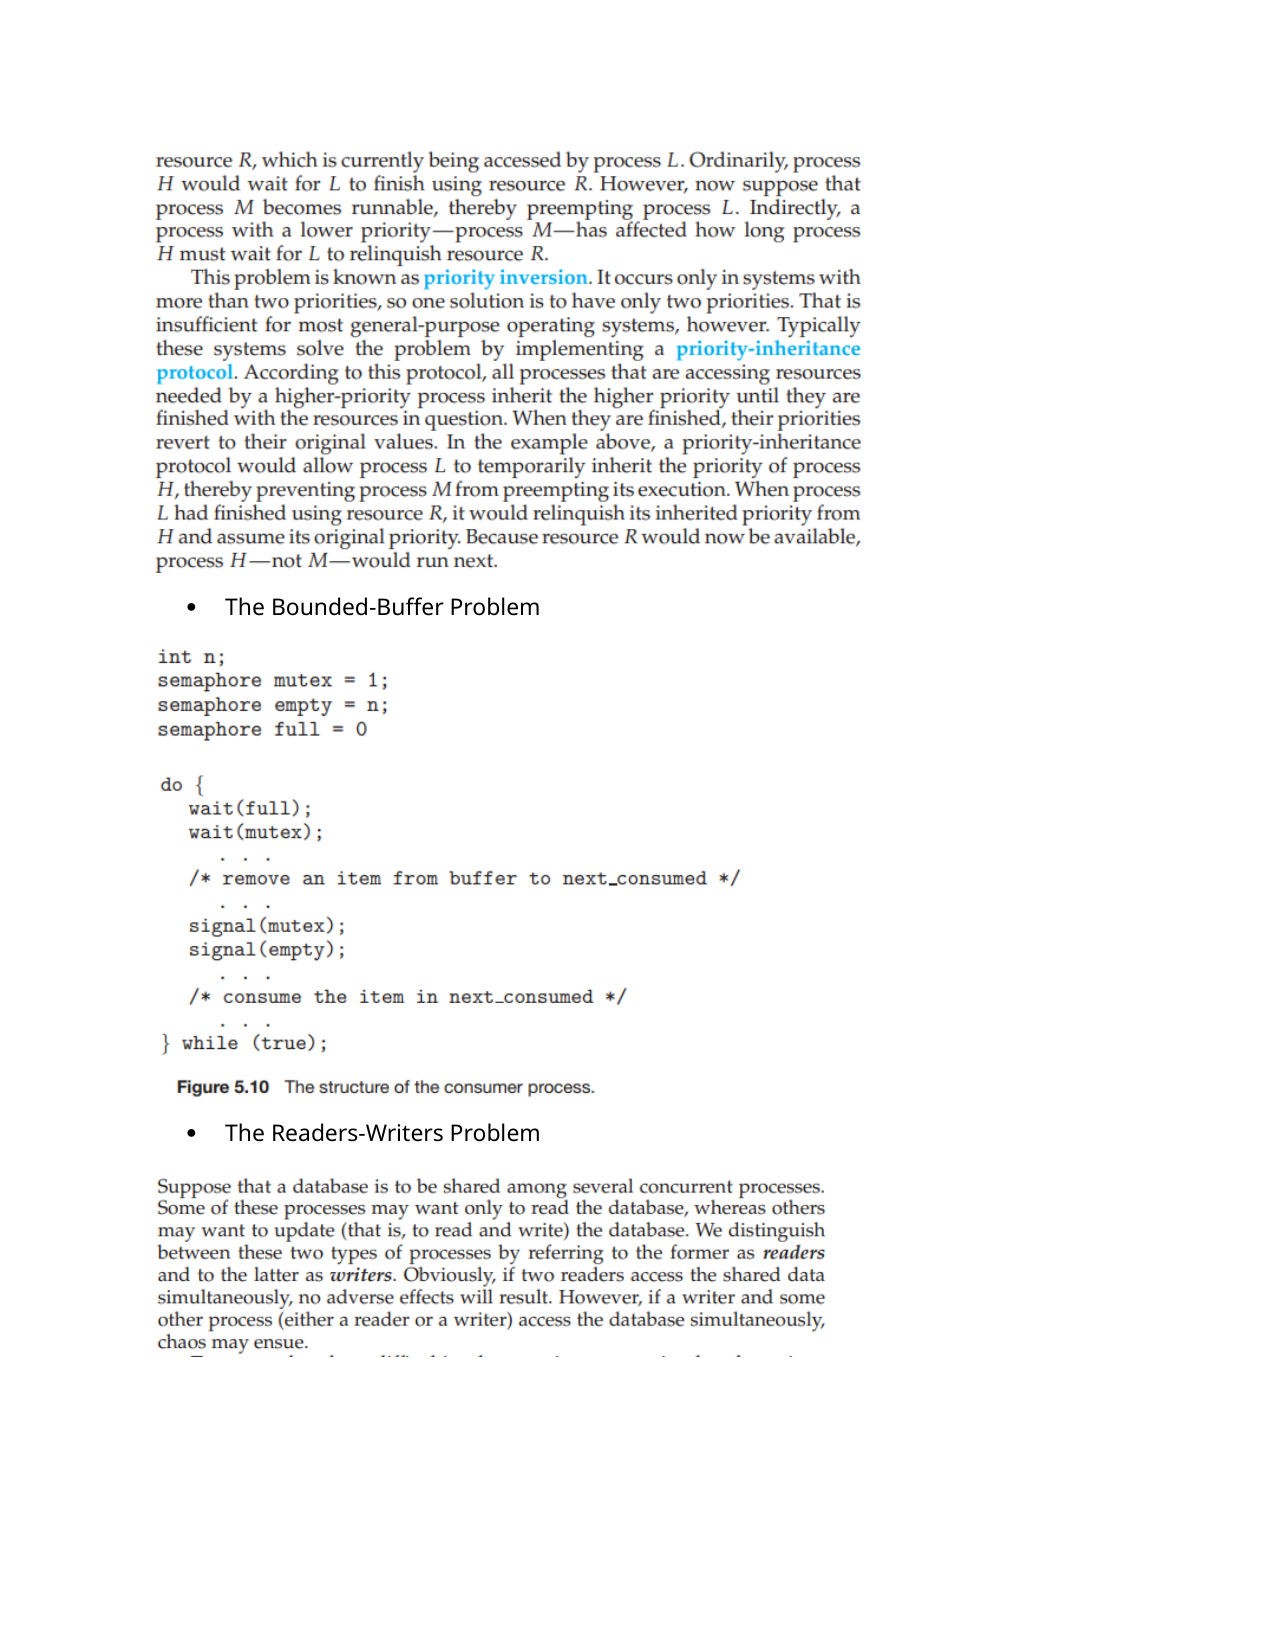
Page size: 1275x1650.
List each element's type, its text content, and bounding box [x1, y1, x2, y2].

picture [150, 1167, 852, 1357]
list The Readers-Writers Problem [187, 1117, 1125, 1148]
picture [150, 150, 869, 573]
list The Bounded-Buffer Problem [187, 591, 1125, 623]
picture [150, 766, 750, 1099]
picture [150, 641, 396, 748]
